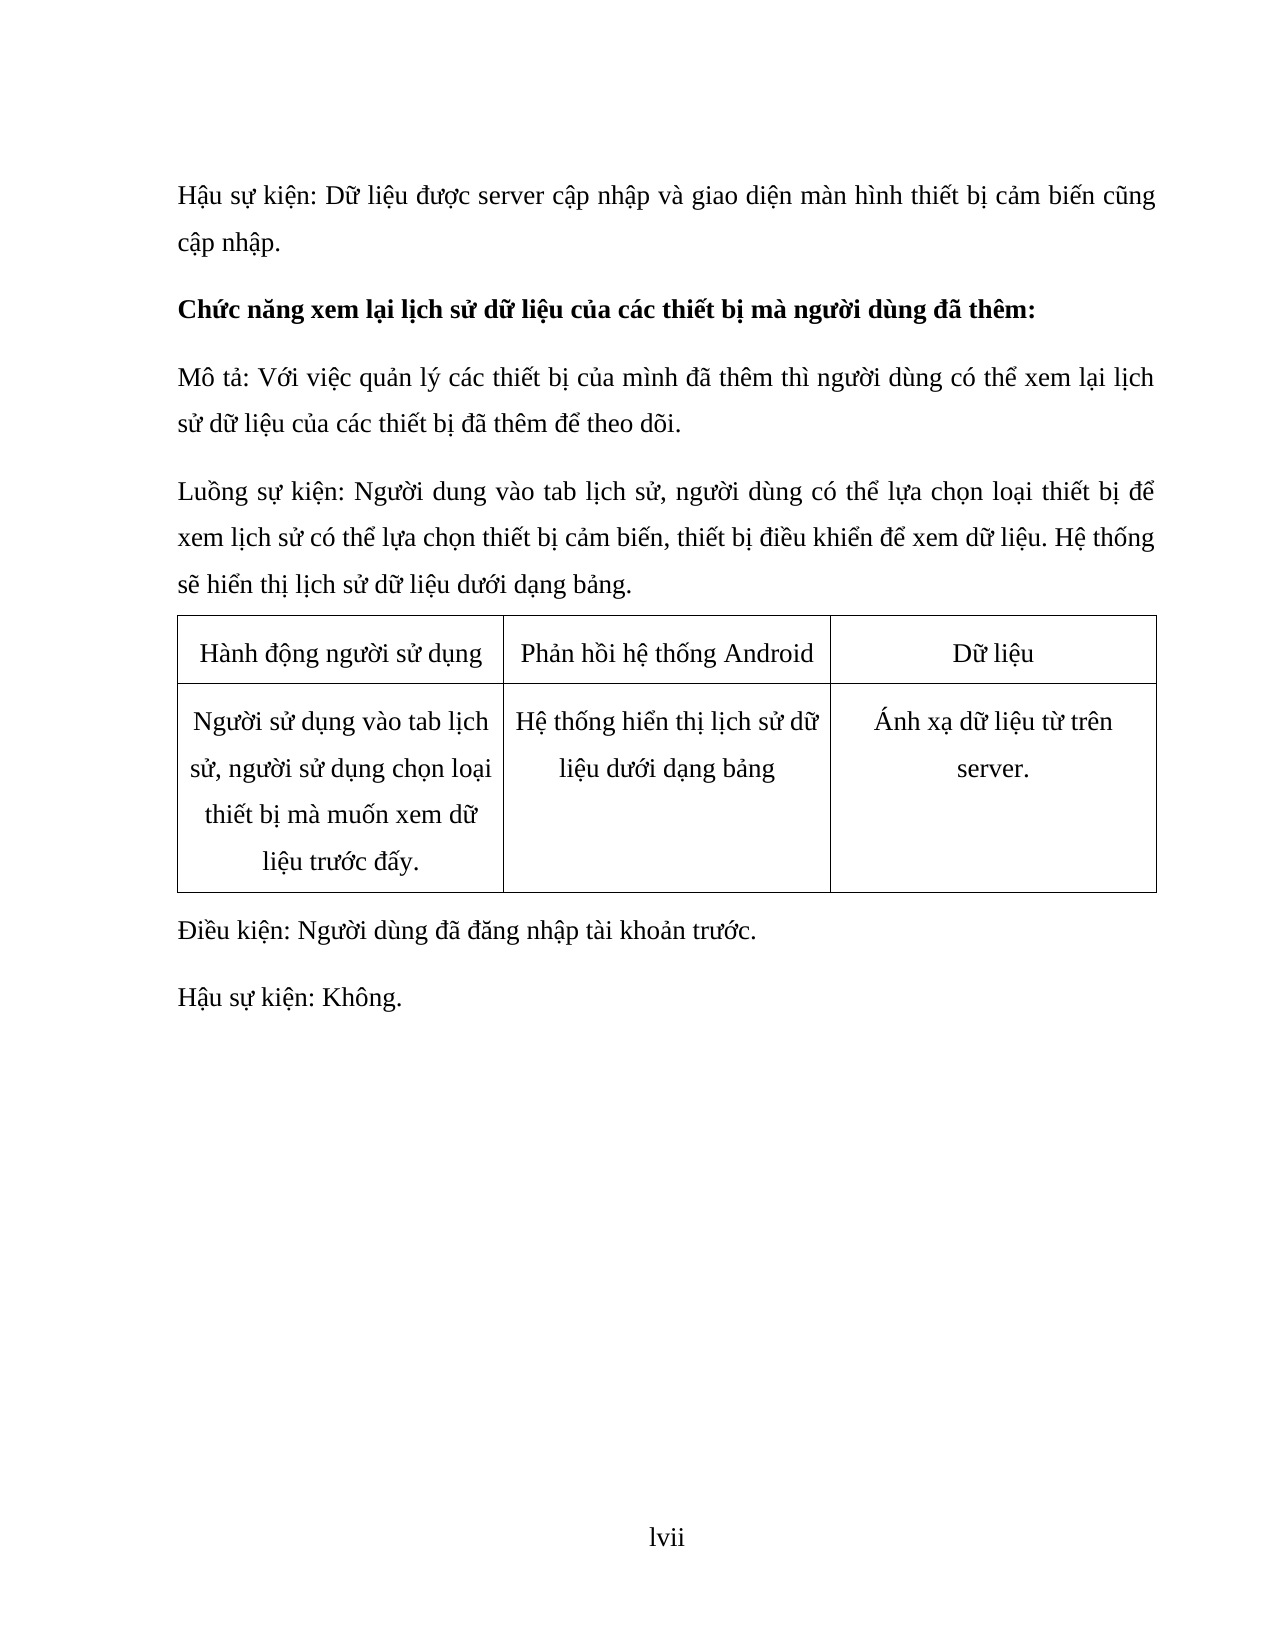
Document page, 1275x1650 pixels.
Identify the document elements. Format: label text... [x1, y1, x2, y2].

text Chức năng xem lại lịch sử dữ liệu của các thiết bị mà người dùng đã thêm: [177, 293, 1157, 324]
table_cell Người sử dụng vào tab lịch sử, người sử dụng chọn loại thiết bị mà muốn xem dữ liệu trước đấy. [178, 684, 503, 892]
text Hậu sự kiện: Không. [177, 981, 1157, 1012]
text Mô tả: Với việc quản lý các thiết bị của mình đã thêm thì người dùng có thể xem lại lịch sử dữ liệu của các thiết bị đã thêm để theo dõi. [177, 361, 1157, 438]
text Luồng sự kiện: Người dung vào tab lịch sử, người dùng có thể lựa chọn loại thiết bị để xem lịch sử có thể lựa chọn thiết bị cảm biến, thiết bị điều khiển để xem dữ liệu. Hệ thống sẽ hiển thị lịch sử dữ liệu dưới dạng bảng. [177, 475, 1157, 599]
table_cell Ánh xạ dữ liệu từ trên server. [831, 684, 1156, 892]
text Hậu sự kiện: Dữ liệu được server cập nhập và giao diện màn hình thiết bị cảm biến cũng cập nhập. [177, 179, 1157, 257]
text Điều kiện: Người dùng đã đăng nhập tài khoản trước. [177, 914, 1157, 945]
table_cell Hệ thống hiển thị lịch sử dữ liệu dưới dạng bảng [504, 684, 830, 892]
table_header Phản hồi hệ thống Android [504, 616, 830, 683]
table_header Hành động người sử dụng [178, 616, 503, 683]
table_header Dữ liệu [831, 616, 1156, 683]
